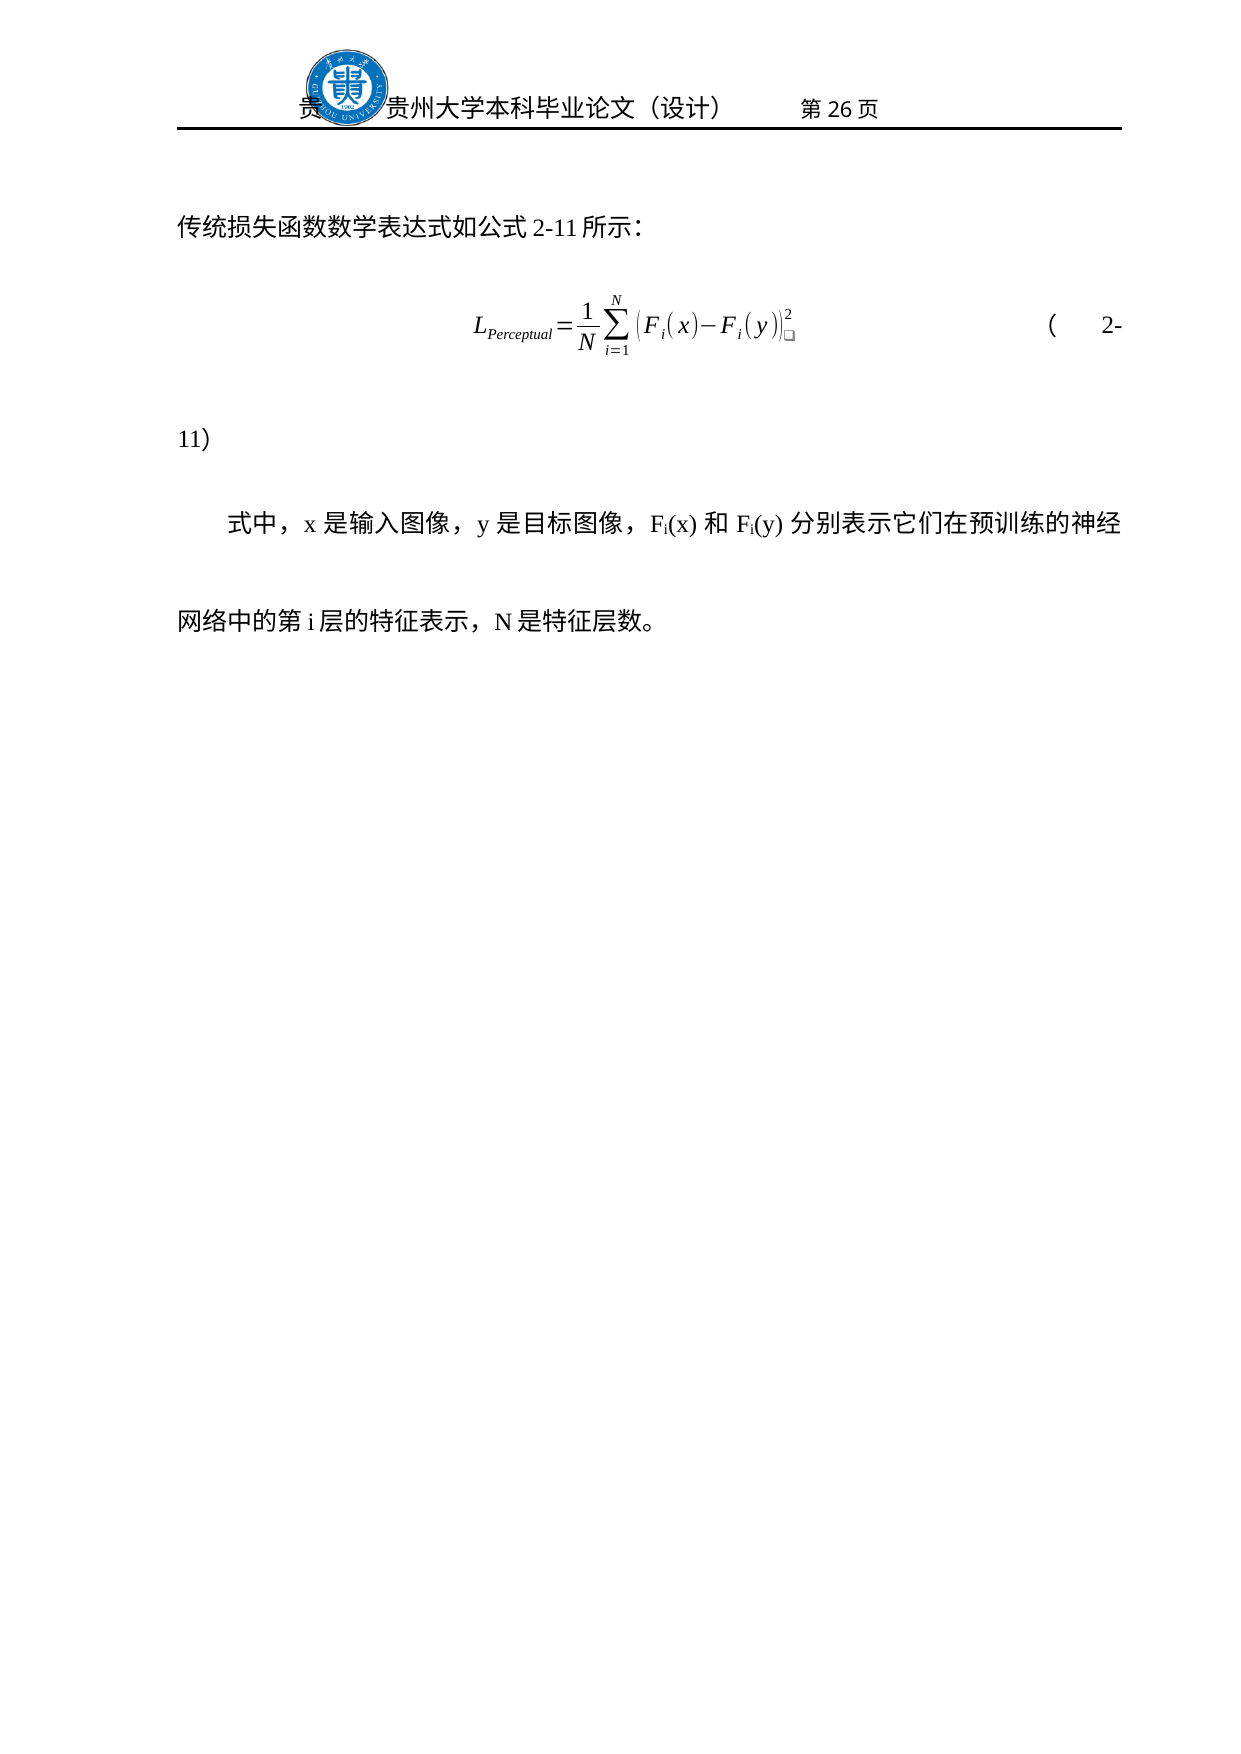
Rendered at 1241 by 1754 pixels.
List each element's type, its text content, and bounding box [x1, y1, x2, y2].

text （2-11） [177, 276, 1122, 471]
picture [289, 130, 403, 134]
text 式中，x 是输入图像，y 是目标图像，Fi(x) 和 Fi(y) 分别表示它们在预训练的神经网络中的第i层的特征表示，N是特征层数。 [177, 489, 1122, 652]
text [177, 193, 1122, 258]
picture [289, 40, 403, 127]
